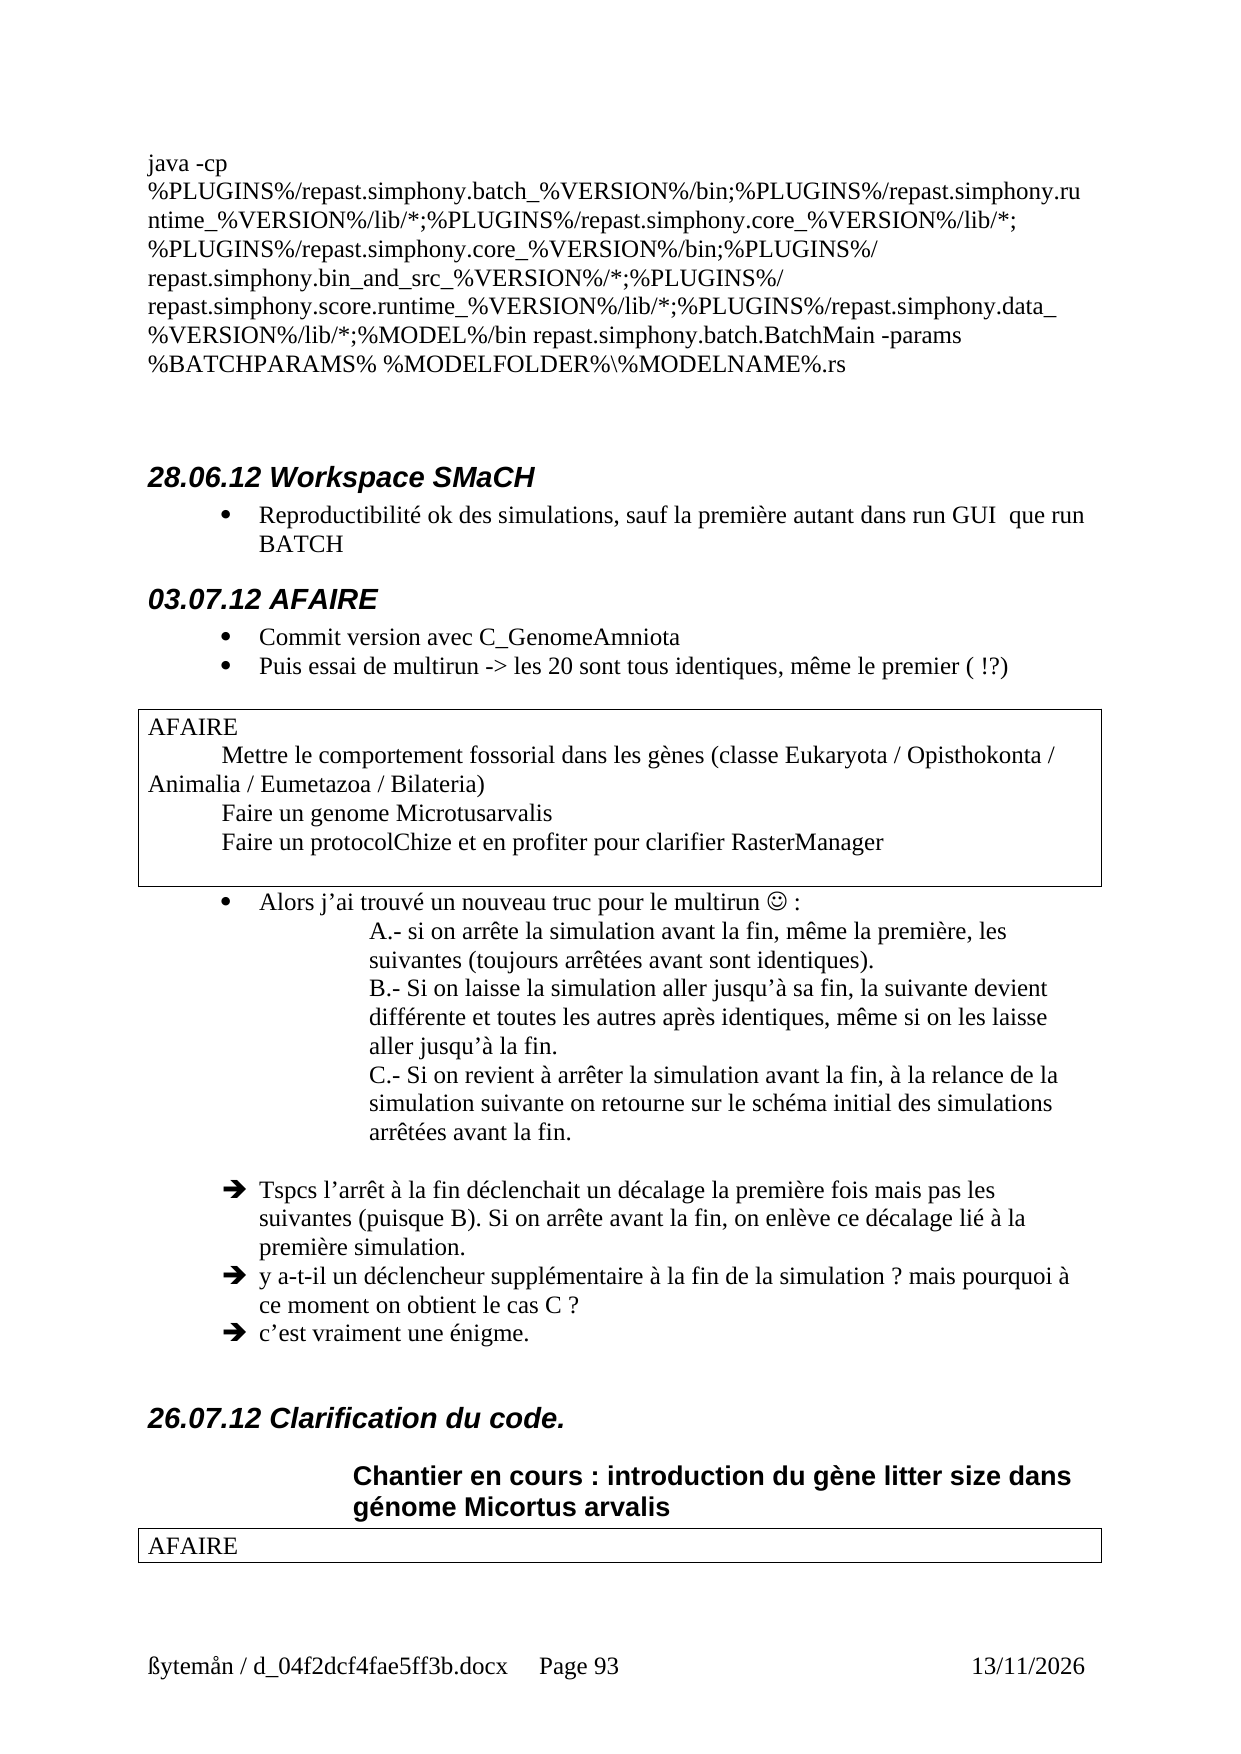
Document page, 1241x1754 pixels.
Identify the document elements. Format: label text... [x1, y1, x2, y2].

text AFAIRE [139, 710, 1101, 737]
list Reproductibilité ok des simulations, sauf la première autant dans run GUI que run BATCH [221, 500, 1093, 557]
list Puis essai de multirun -> les 20 sont tous identiques, même le premier ( !?) [221, 651, 1093, 680]
text A.- si on arrête la simulation avant la fin, même la première, les suivantes (toujours arrêtées avant sont identiques). [369, 916, 1093, 973]
text C.- Si on revient à arrêter la simulation avant la fin, à la relance de la simulation suivante on retourne sur le schéma initial des simulations arrêtées avant la fin. [369, 1060, 1093, 1146]
list Alors j’ai trouvé un nouveau truc pour le multirun : [221, 887, 1093, 916]
list c’est vraiment une énigme. [221, 1318, 1093, 1347]
list Commit version avec C_GenomeAmniota [221, 622, 1093, 651]
text AFAIRE [139, 1529, 1101, 1562]
text Mettre le comportement fossorial dans les gènes (classe Eukaryota / Opisthokonta / Animalia / Eumetazoa / Bilateria) [139, 737, 1101, 795]
text Faire un protocolChize et en profiter pour clarifier RasterManager [139, 823, 1101, 855]
text Faire un genome Microtusarvalis [139, 795, 1101, 823]
text java -cp %PLUGINS%/repast.simphony.batch_%VERSION%/bin;%PLUGINS%/repast.simphony.runtime_%VERSION%/lib/*;%PLUGINS%/repast.simphony.core_%VERSION%/lib/*;%PLUGINS%/repast.simphony.core_%VERSION%/bin;%PLUGINS%/repast.simphony.bin_and_src_%VERSION%/*;%PLUGINS%/repast.simphony.score.runtime_%VERSION%/lib/*;%PLUGINS%/repast.simphony.data_%VERSION%/lib/*;%MODEL%/bin repast.simphony.batch.BatchMain -params %BATCHPARAMS% %MODELFOLDER%\%MODELNAME%.rs [148, 148, 1093, 378]
subtitle 28.06.12 Workspace SMaCH [148, 460, 1093, 494]
subtitle Chantier en cours : introduction du gène litter size dans génome Micortus arvalis [353, 1459, 1093, 1522]
list y a-t-il un déclencheur supplémentaire à la fin de la simulation ? mais pourquoi à ce moment on obtient le cas C ? [221, 1261, 1093, 1318]
subtitle 03.07.12 AFAIRE [148, 582, 1093, 616]
text B.- Si on laisse la simulation aller jusqu’à sa fin, la suivante devient différente et toutes les autres après identiques, même si on les laisse aller jusqu’à la fin. [369, 973, 1093, 1060]
list Tspcs l’arrêt à la fin déclenchait un décalage la première fois mais pas les suivantes (puisque B). Si on arrête avant la fin, on enlève ce décalage lié à la première simulation. [221, 1175, 1093, 1261]
subtitle 26.07.12 Clarification du code. [148, 1401, 1093, 1434]
